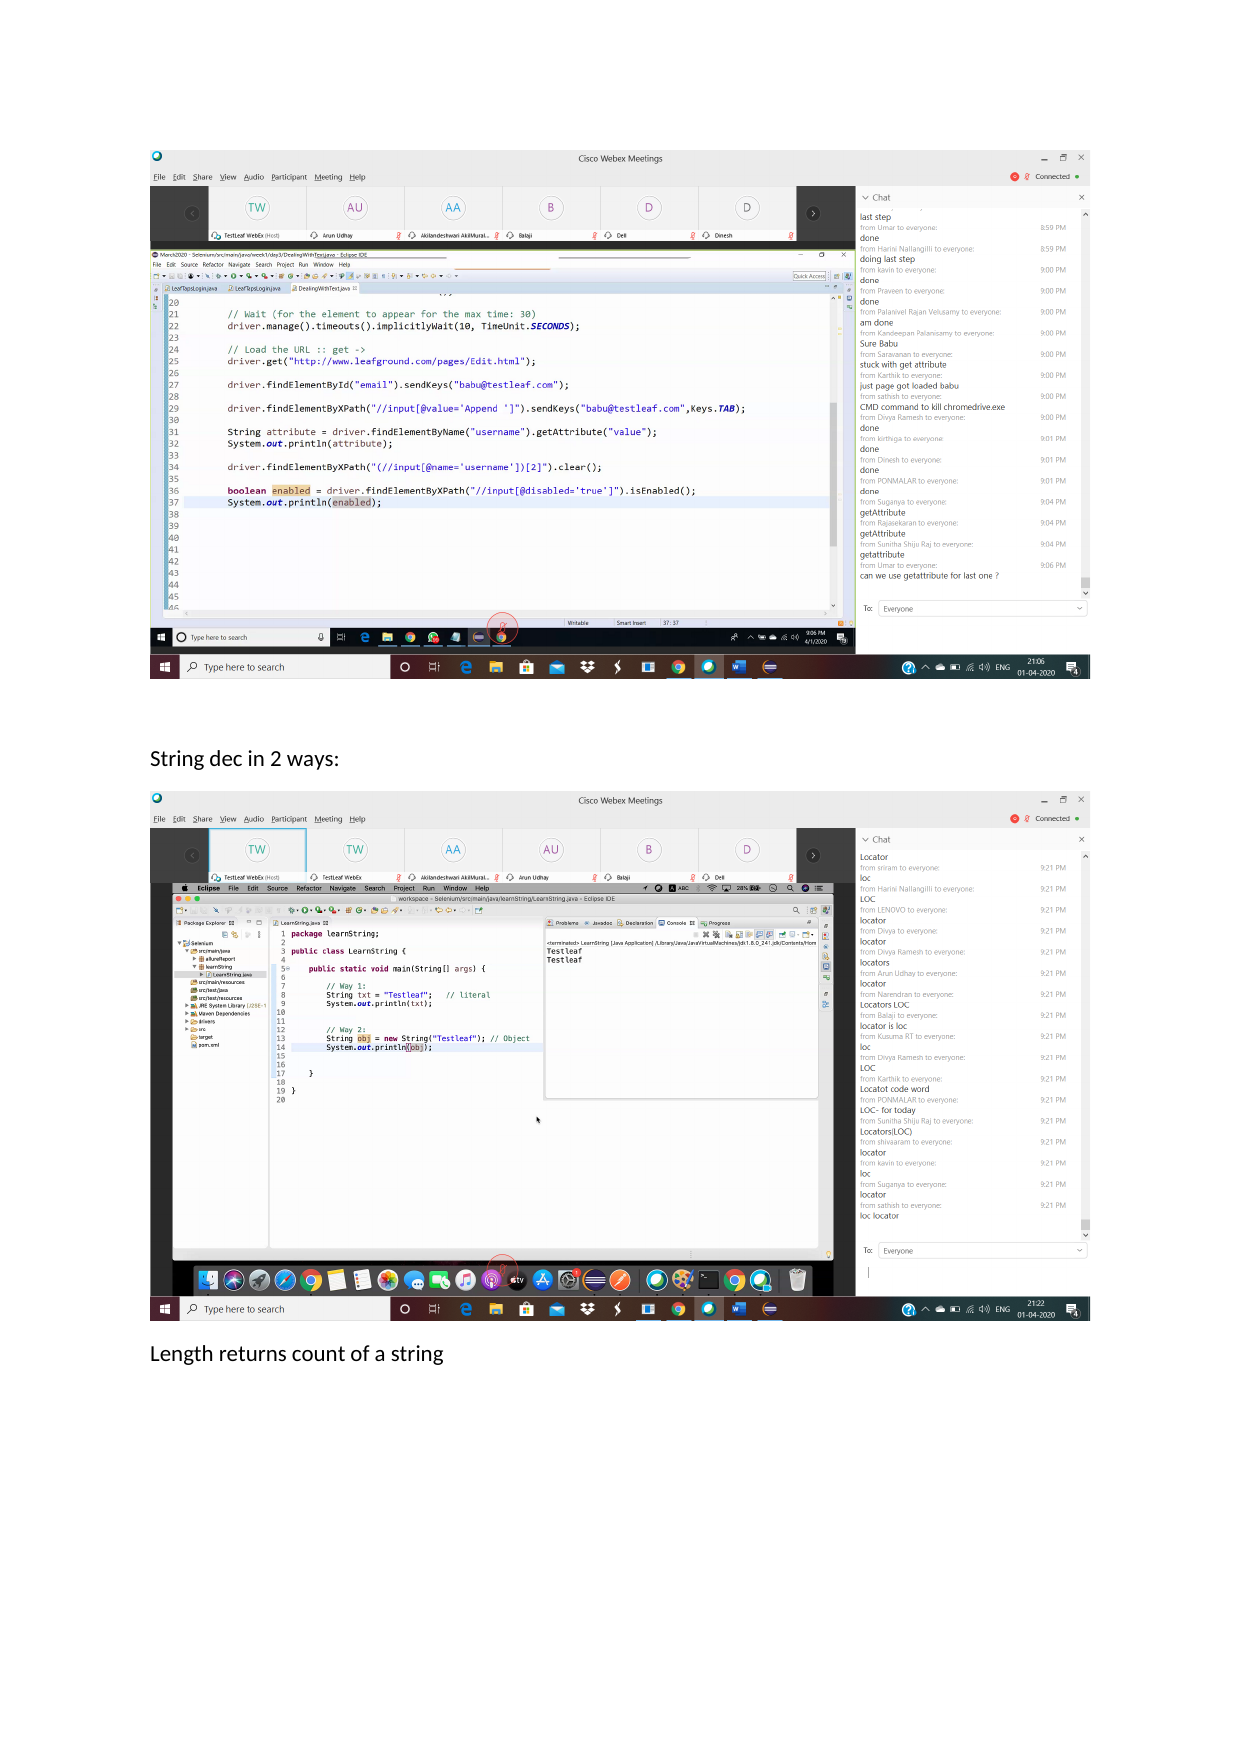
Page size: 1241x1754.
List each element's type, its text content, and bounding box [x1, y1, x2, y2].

picture [150, 791, 1091, 1321]
picture [150, 150, 1091, 679]
text String dec in 2 ways: [150, 744, 1090, 773]
text Length returns count of a string [150, 1339, 1090, 1367]
